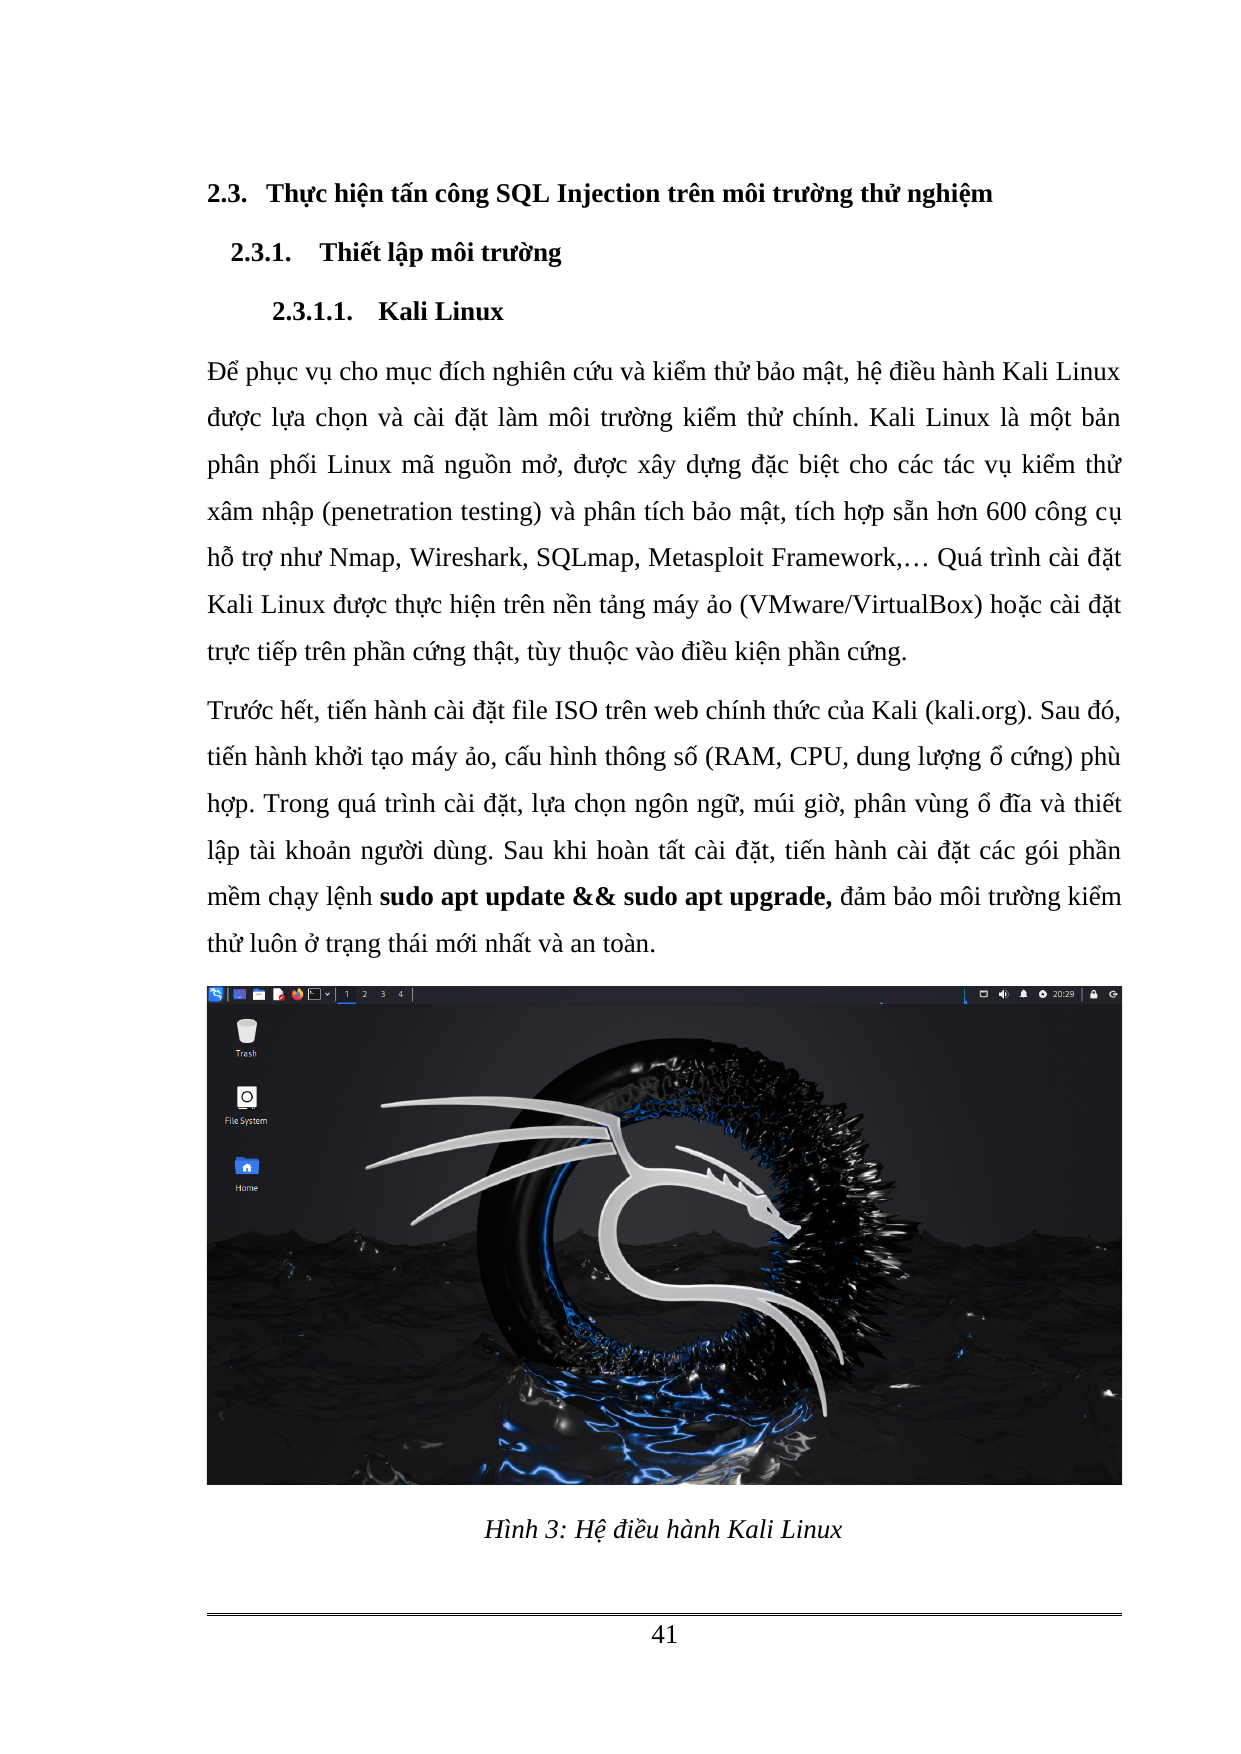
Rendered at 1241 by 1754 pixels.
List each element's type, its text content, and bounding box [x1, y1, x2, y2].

subtitle Thiết lập môi trường [230, 236, 1122, 267]
subtitle Thực hiện tấn công SQL Injection trên môi trường thử nghiệm [207, 177, 1122, 208]
text Hình 3: Hệ điều hành Kali Linux [207, 1513, 1122, 1544]
text Trước hết, tiến hành cài đặt file ISO trên web chính thức của Kali (kali.org). Sau đó, tiến hành khởi tạo máy ảo, cấu hình thông số (RAM, CPU, dung lượng ổ cứng) phù hợp. Trong quá trình cài đặt, lựa chọn ngôn ngữ, múi giờ, phân vùng ổ đĩa và thiết lập tài khoản người dùng. Sau khi hoàn tất cài đặt, tiến hành cài đặt các gói phần mềm chạy lệnh sudo apt update && sudo apt upgrade, đảm bảo môi trường kiểm thử luôn ở trạng thái mới nhất và an toàn. [207, 694, 1122, 958]
subtitle Kali Linux [272, 296, 1122, 327]
picture [206, 986, 1123, 1485]
text Để phục vụ cho mục đích nghiên cứu và kiểm thử bảo mật, hệ điều hành Kali Linux được lựa chọn và cài đặt làm môi trường kiểm thử chính. Kali Linux là một bản phân phối Linux mã nguồn mở, được xây dựng đặc biệt cho các tác vụ kiểm thử xâm nhập (penetration testing) và phân tích bảo mật, tích hợp sẵn hơn 600 công cụ hỗ trợ như Nmap, Wireshark, SQLmap, Metasploit Framework,… Quá trình cài đặt Kali Linux được thực hiện trên nền tảng máy ảo (VMware/VirtualBox) hoặc cài đặt trực tiếp trên phần cứng thật, tùy thuộc vào điều kiện phần cứng. [207, 355, 1122, 666]
